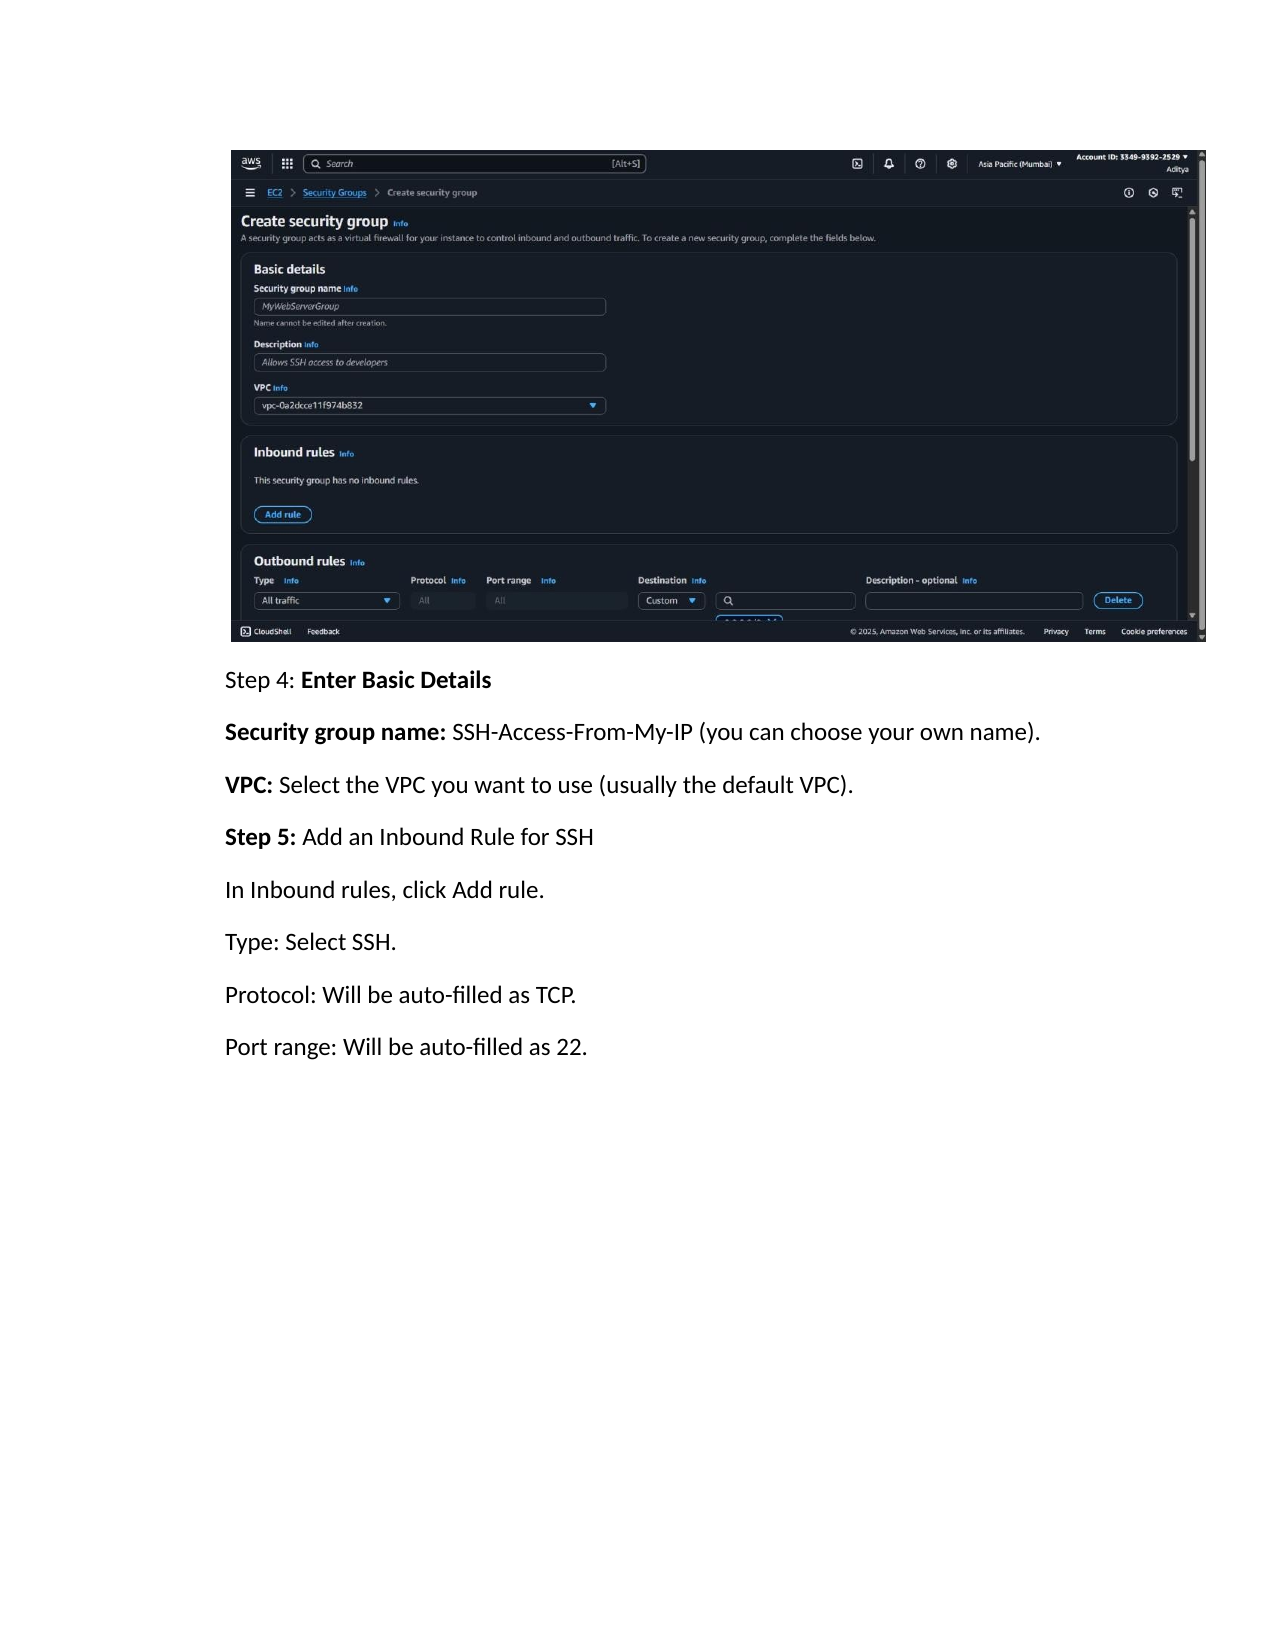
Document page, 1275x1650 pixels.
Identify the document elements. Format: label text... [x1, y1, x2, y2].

text Step 4: Enter Basic Details [225, 664, 1106, 695]
text Protocol: Will be auto-filled as TCP. [225, 979, 1127, 1009]
text Port range: Will be auto-filled as 22. [225, 1031, 1127, 1062]
text Type: Select SSH. [225, 926, 1127, 957]
text Security group name: SSH-Access-From-My-IP (you can choose your own name). [225, 716, 1127, 747]
text VPC: Select the VPC you want to use (usually the default VPC). [225, 769, 1127, 799]
text Step 5: Add an Inbound Rule for SSH [225, 821, 1127, 852]
picture [231, 150, 1206, 642]
text In Inbound rules, click Add rule. [225, 874, 1127, 904]
